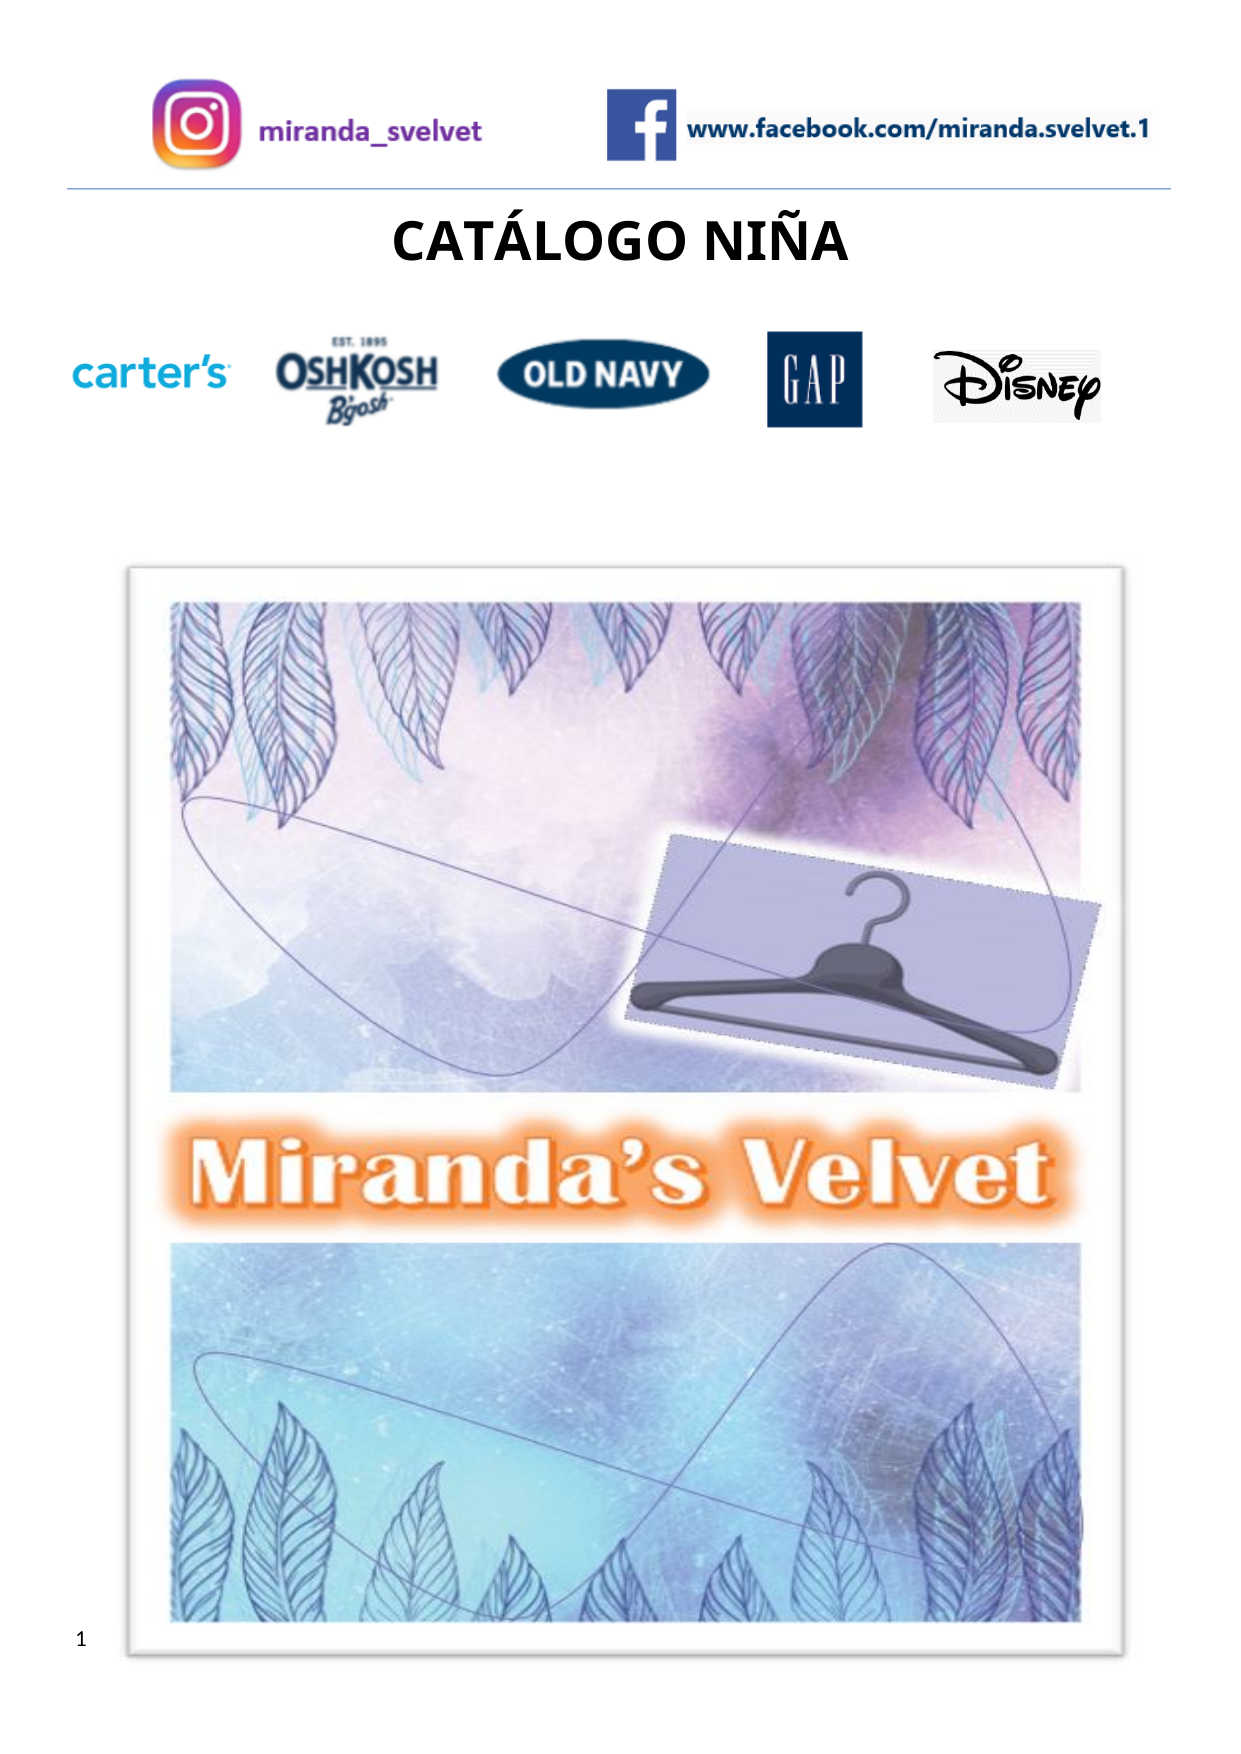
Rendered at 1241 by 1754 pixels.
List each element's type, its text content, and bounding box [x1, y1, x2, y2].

picture [931, 349, 1103, 423]
picture [67, 348, 239, 399]
text CATÁLOGO NIÑA [75, 202, 1165, 276]
picture [767, 331, 863, 428]
picture [592, 75, 1158, 175]
picture [140, 75, 489, 176]
picture [265, 322, 453, 434]
picture [115, 559, 1141, 1666]
picture [488, 322, 720, 420]
